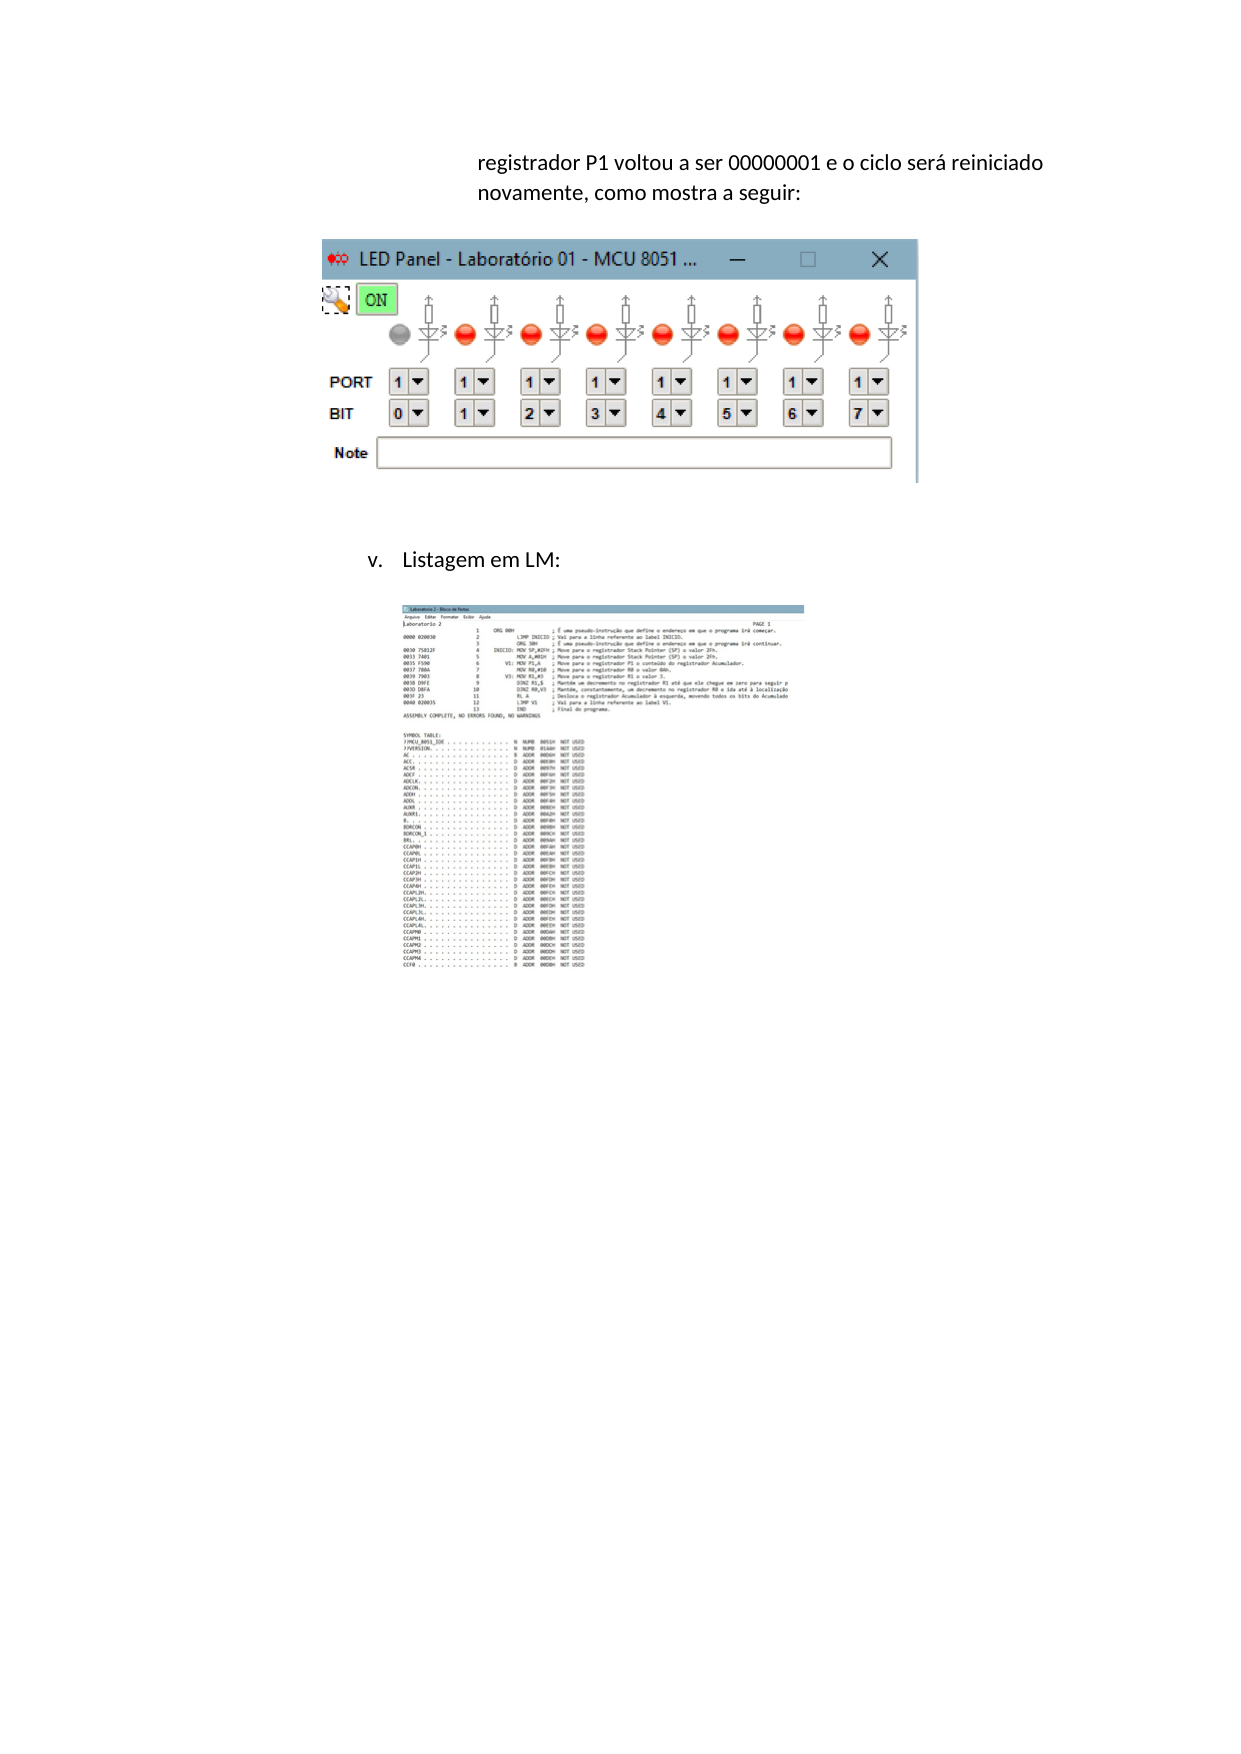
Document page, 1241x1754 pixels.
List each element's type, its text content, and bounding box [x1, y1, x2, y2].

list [440, 148, 1063, 206]
picture [402, 605, 805, 969]
list Listagem em LM: [383, 545, 1063, 573]
picture [321, 238, 919, 483]
